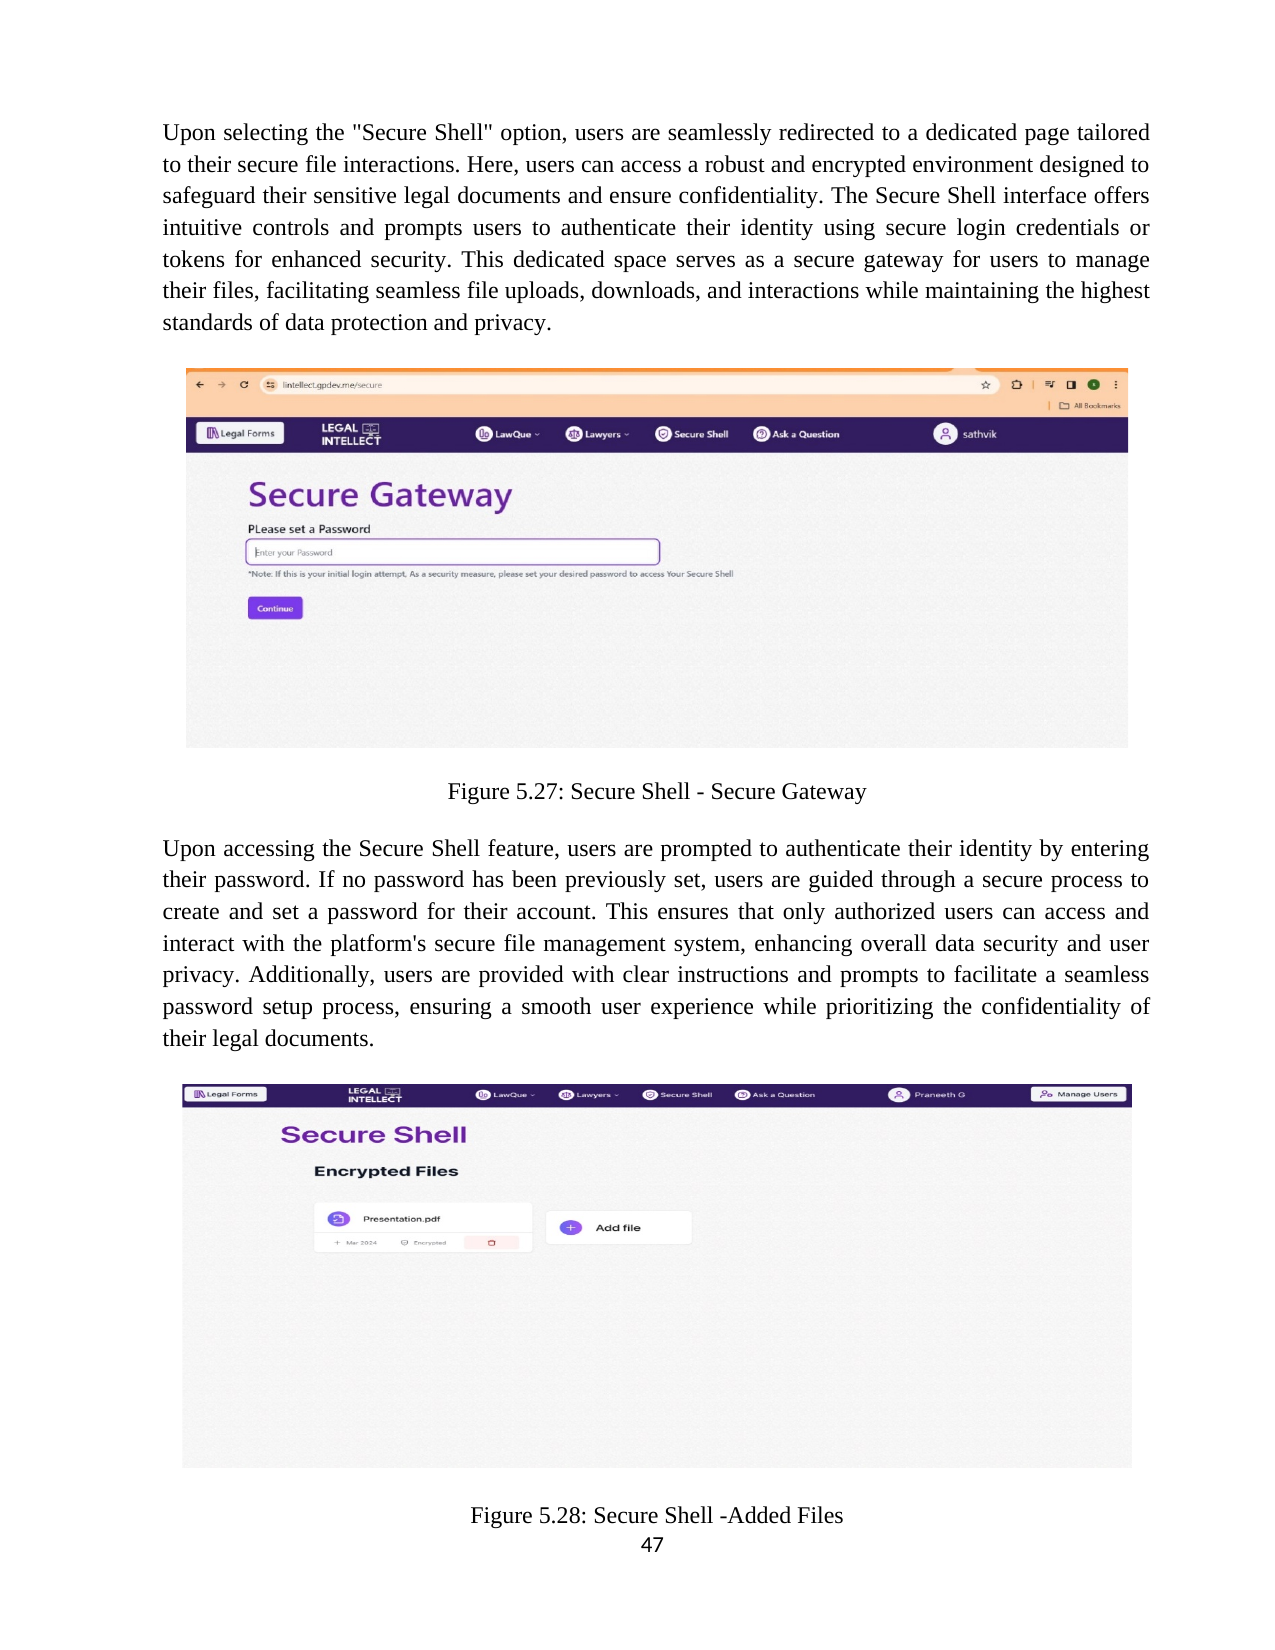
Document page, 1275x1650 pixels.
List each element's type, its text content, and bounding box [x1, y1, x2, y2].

picture [182, 1084, 1132, 1468]
text Figure 5.28: Secure Shell -Added Files [162, 1501, 1152, 1529]
text Upon selecting the "Secure Shell" option, users are seamlessly redirected to a dedicated page tailored to their secure file interactions. Here, users can access a robust and encrypted environment designed to safeguard their sensitive legal documents and ensure confidentiality. The Secure Shell interface offers intuitive controls and prompts users to authenticate their identity using secure login credentials or tokens for enhanced security. This dedicated space serves as a secure gateway for users to manage their files, facilitating seamless file uploads, downloads, and interactions while maintaining the highest standards of data protection and privacy. [162, 118, 1152, 336]
text Upon accessing the Secure Shell feature, users are prompted to authenticate their identity by entering their password. If no password has been previously set, users are guided through a secure process to create and set a password for their account. This ensures that only authorized users can access and interact with the platform's secure file management system, enhancing overall data security and user privacy. Additionally, users are provided with clear instructions and prompts to facilitate a seamless password setup process, ensuring a smooth user experience while prioritizing the confidentiality of their legal documents. [162, 833, 1152, 1051]
text Figure 5.27: Secure Shell - Secure Gateway [162, 777, 1152, 804]
picture [186, 368, 1129, 748]
